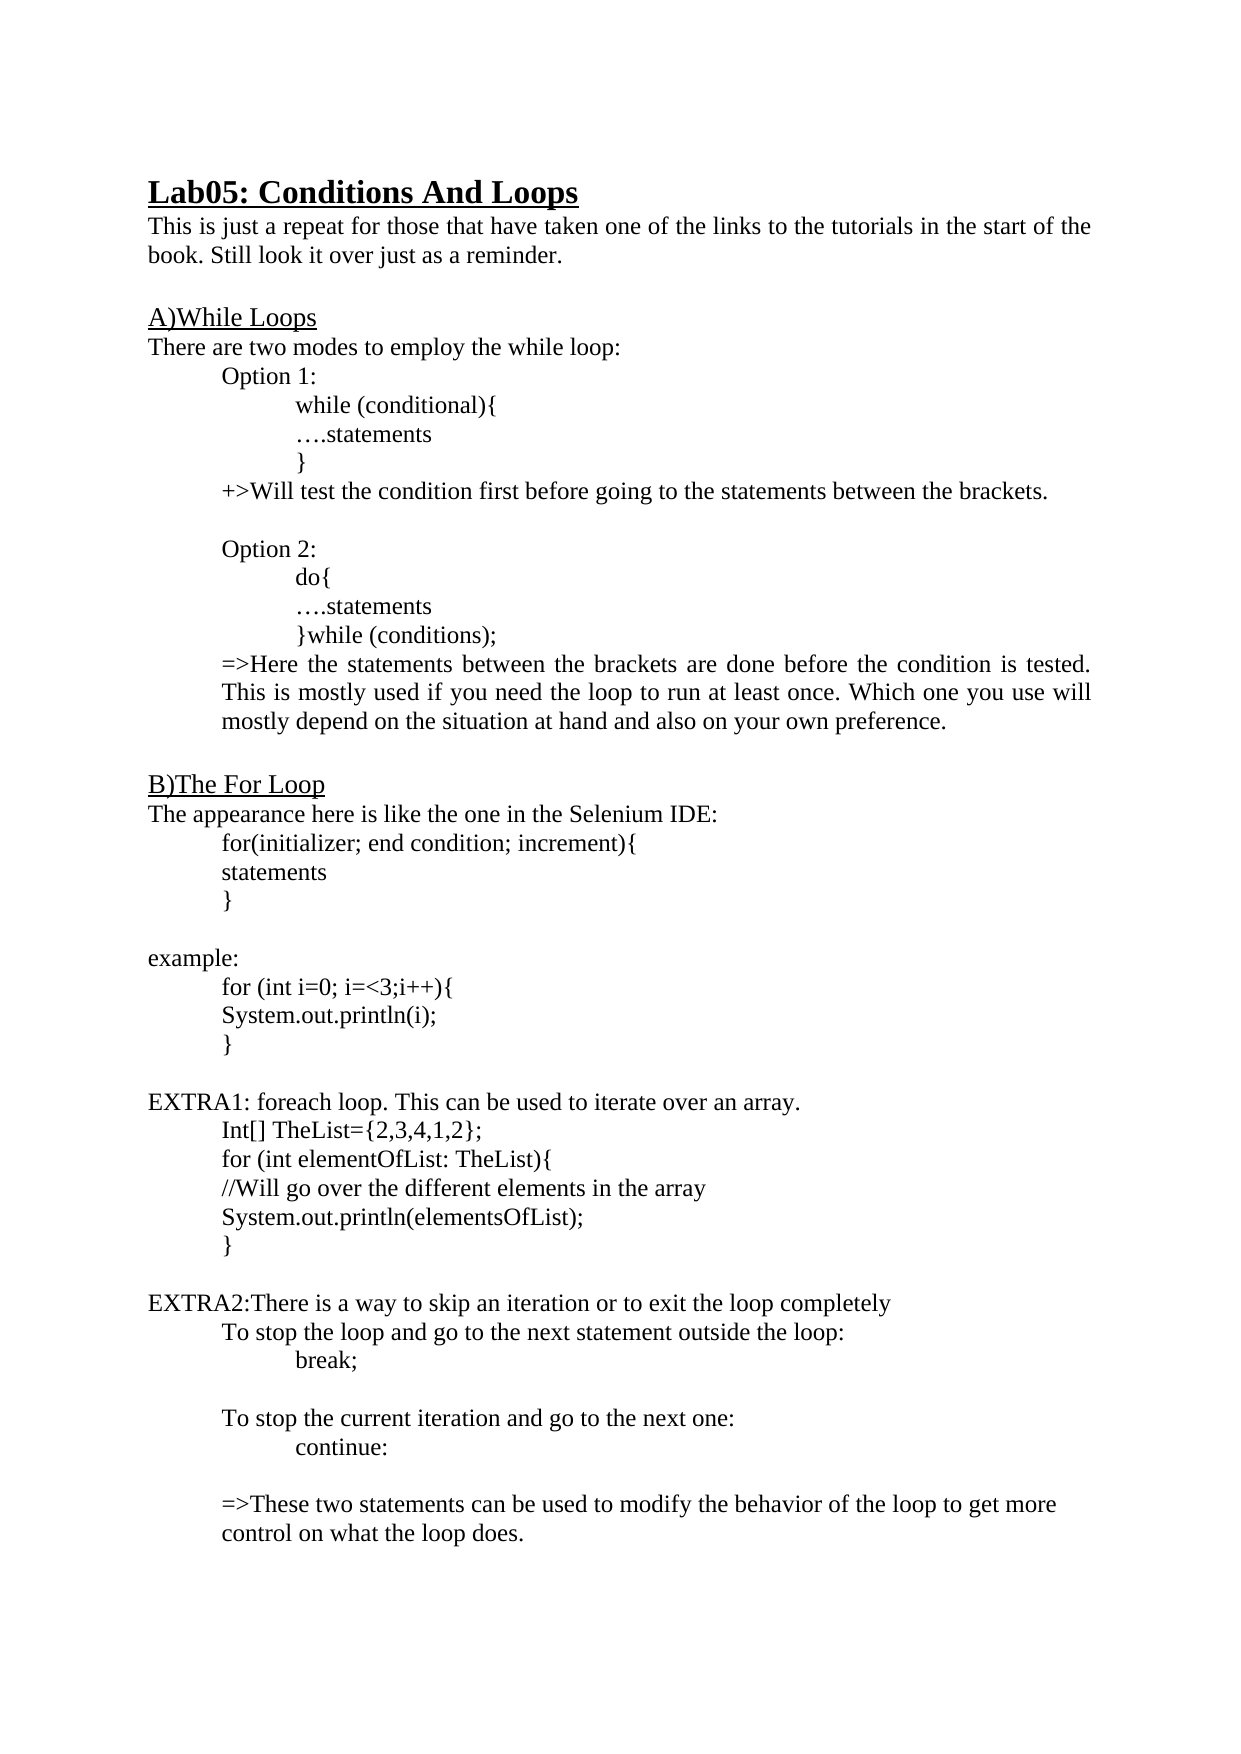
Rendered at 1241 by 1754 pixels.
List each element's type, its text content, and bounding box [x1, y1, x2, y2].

text The appearance here is like the one in the Selenium IDE: [148, 799, 1093, 828]
text Option 1: [148, 361, 1093, 390]
text statements [148, 857, 1093, 885]
text There are two modes to employ the while loop: [148, 332, 1093, 361]
text while (conditional){ [295, 390, 1093, 419]
text EXTRA2:There is a way to skip an iteration or to exit the loop completely [148, 1288, 1093, 1317]
text To stop the loop and go to the next statement outside the loop: [148, 1317, 1093, 1345]
text for (int elementOfList: TheList){ [148, 1144, 1093, 1173]
text This is just a repeat for those that have taken one of the links to the tutorials in the start of the book. Still look it over just as a reminder. [148, 211, 1093, 268]
text =>Here the statements between the brackets are done before the condition is tested. This is mostly used if you need the loop to run at least once. Which one you use will mostly depend on the situation at hand and also on your own preference. [221, 649, 1093, 735]
text } [295, 447, 1093, 476]
text }while (conditions); [295, 620, 1093, 649]
text +>Will test the condition first before going to the statements between the brackets. [148, 476, 1093, 505]
text break; [148, 1345, 1093, 1374]
text for(initializer; end condition; increment){ [148, 828, 1093, 857]
text Option 2: [148, 534, 1093, 562]
text ….statements [295, 419, 1093, 447]
subtitle A)While Loops [148, 301, 1093, 332]
text To stop the current iteration and go to the next one: [148, 1403, 1093, 1432]
text System.out.println(i); [148, 1000, 1093, 1029]
text for (int i=0; i=<3;i++){ [148, 972, 1093, 1000]
text ….statements [295, 591, 1093, 620]
text //Will go over the different elements in the array [221, 1173, 1093, 1202]
text =>These two statements can be used to modify the behavior of the loop to get more control on what the loop does. [221, 1489, 1093, 1547]
text do{ [295, 562, 1093, 591]
text example: [148, 943, 1093, 972]
text } [221, 1230, 1093, 1259]
text continue: [148, 1432, 1093, 1460]
text Int[] TheList={2,3,4,1,2}; [148, 1115, 1093, 1144]
text } [148, 1029, 1093, 1058]
text } [148, 885, 1093, 914]
subtitle B)The For Loop [148, 768, 1093, 799]
text EXTRA1: foreach loop. This can be used to iterate over an array. [148, 1087, 1093, 1115]
text System.out.println(elementsOfList); [221, 1202, 1093, 1230]
subtitle Lab05: Conditions And Loops [148, 173, 1093, 211]
